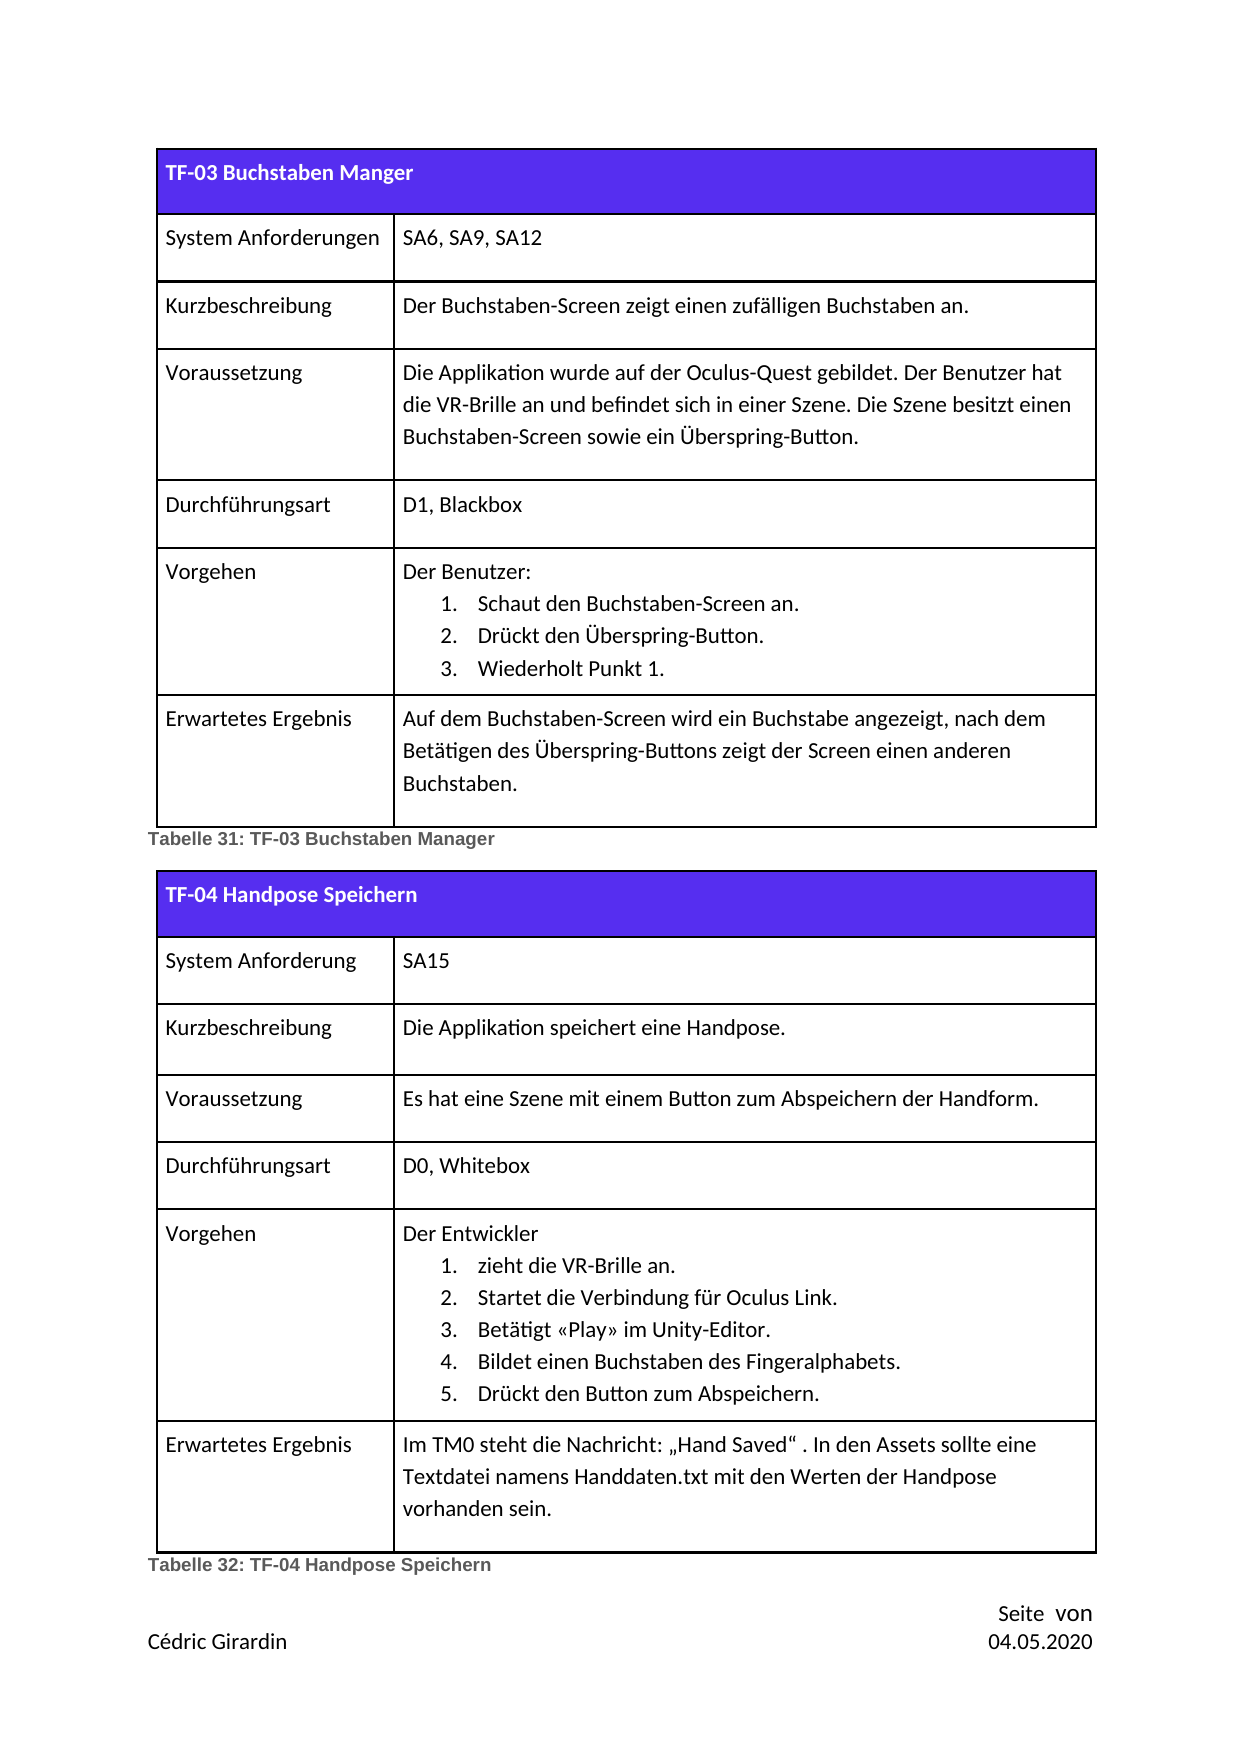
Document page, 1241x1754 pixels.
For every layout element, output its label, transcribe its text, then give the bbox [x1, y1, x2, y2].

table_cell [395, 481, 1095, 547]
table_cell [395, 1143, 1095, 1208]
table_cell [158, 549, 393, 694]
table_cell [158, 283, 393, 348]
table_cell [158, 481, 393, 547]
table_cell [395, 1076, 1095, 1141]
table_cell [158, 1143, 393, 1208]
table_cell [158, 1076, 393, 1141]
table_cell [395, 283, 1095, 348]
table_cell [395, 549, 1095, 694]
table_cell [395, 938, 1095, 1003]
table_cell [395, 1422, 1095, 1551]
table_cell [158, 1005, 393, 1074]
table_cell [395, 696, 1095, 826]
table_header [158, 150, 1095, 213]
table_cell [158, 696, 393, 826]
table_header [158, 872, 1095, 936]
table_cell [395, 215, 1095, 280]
text Tabelle 32: TF-04 Handpose Speichern [148, 1553, 1093, 1575]
text Tabelle 31: TF-03 Buchstaben Manager [148, 828, 1093, 849]
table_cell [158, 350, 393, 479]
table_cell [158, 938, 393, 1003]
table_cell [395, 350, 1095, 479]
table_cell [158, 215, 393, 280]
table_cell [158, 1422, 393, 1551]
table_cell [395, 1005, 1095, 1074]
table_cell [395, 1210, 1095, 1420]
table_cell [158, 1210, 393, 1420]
